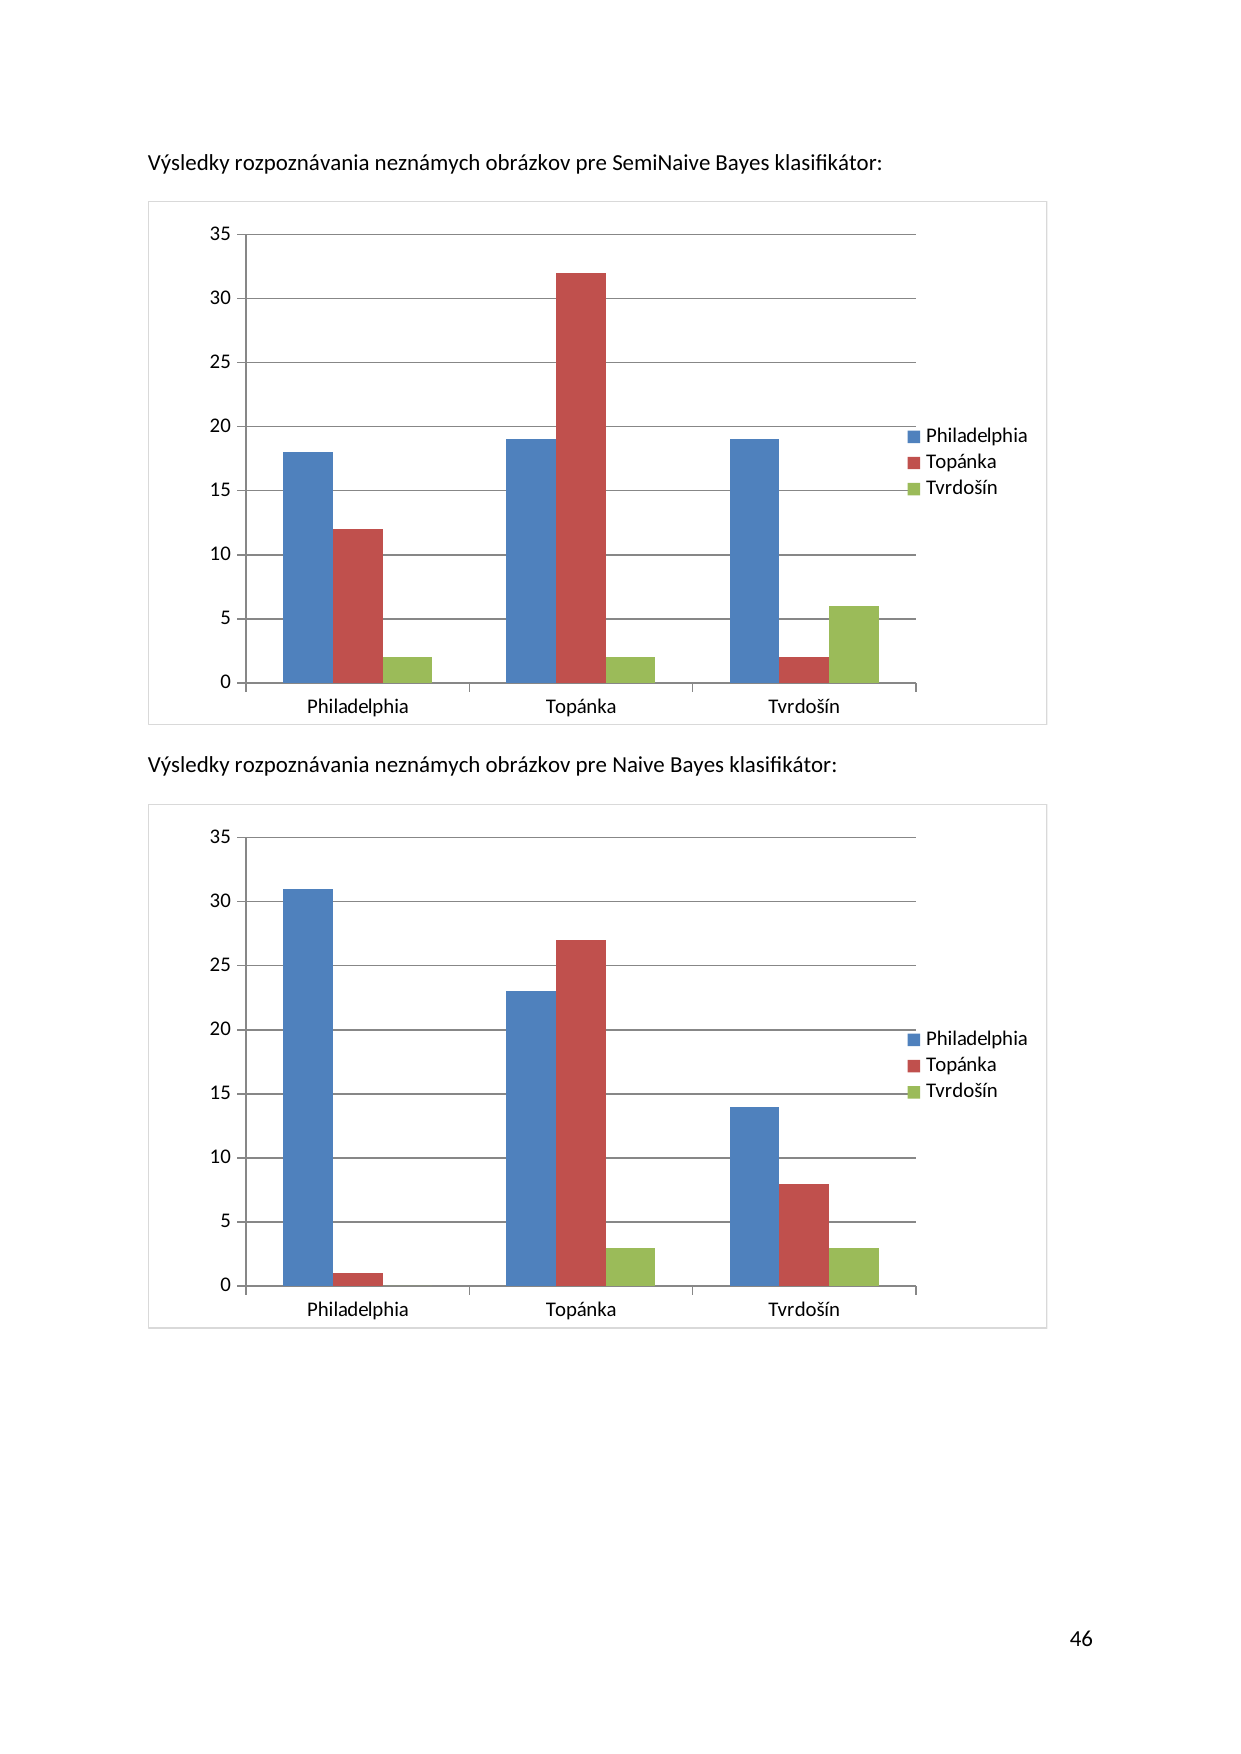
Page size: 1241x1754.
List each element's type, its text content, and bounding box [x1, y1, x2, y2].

text Výsledky rozpoznávania neznámych obrázkov pre Naive Bayes klasifikátor: [148, 751, 1093, 779]
text Výsledky rozpoznávania neznámych obrázkov pre SemiNaive Bayes klasifikátor: [148, 148, 1093, 176]
